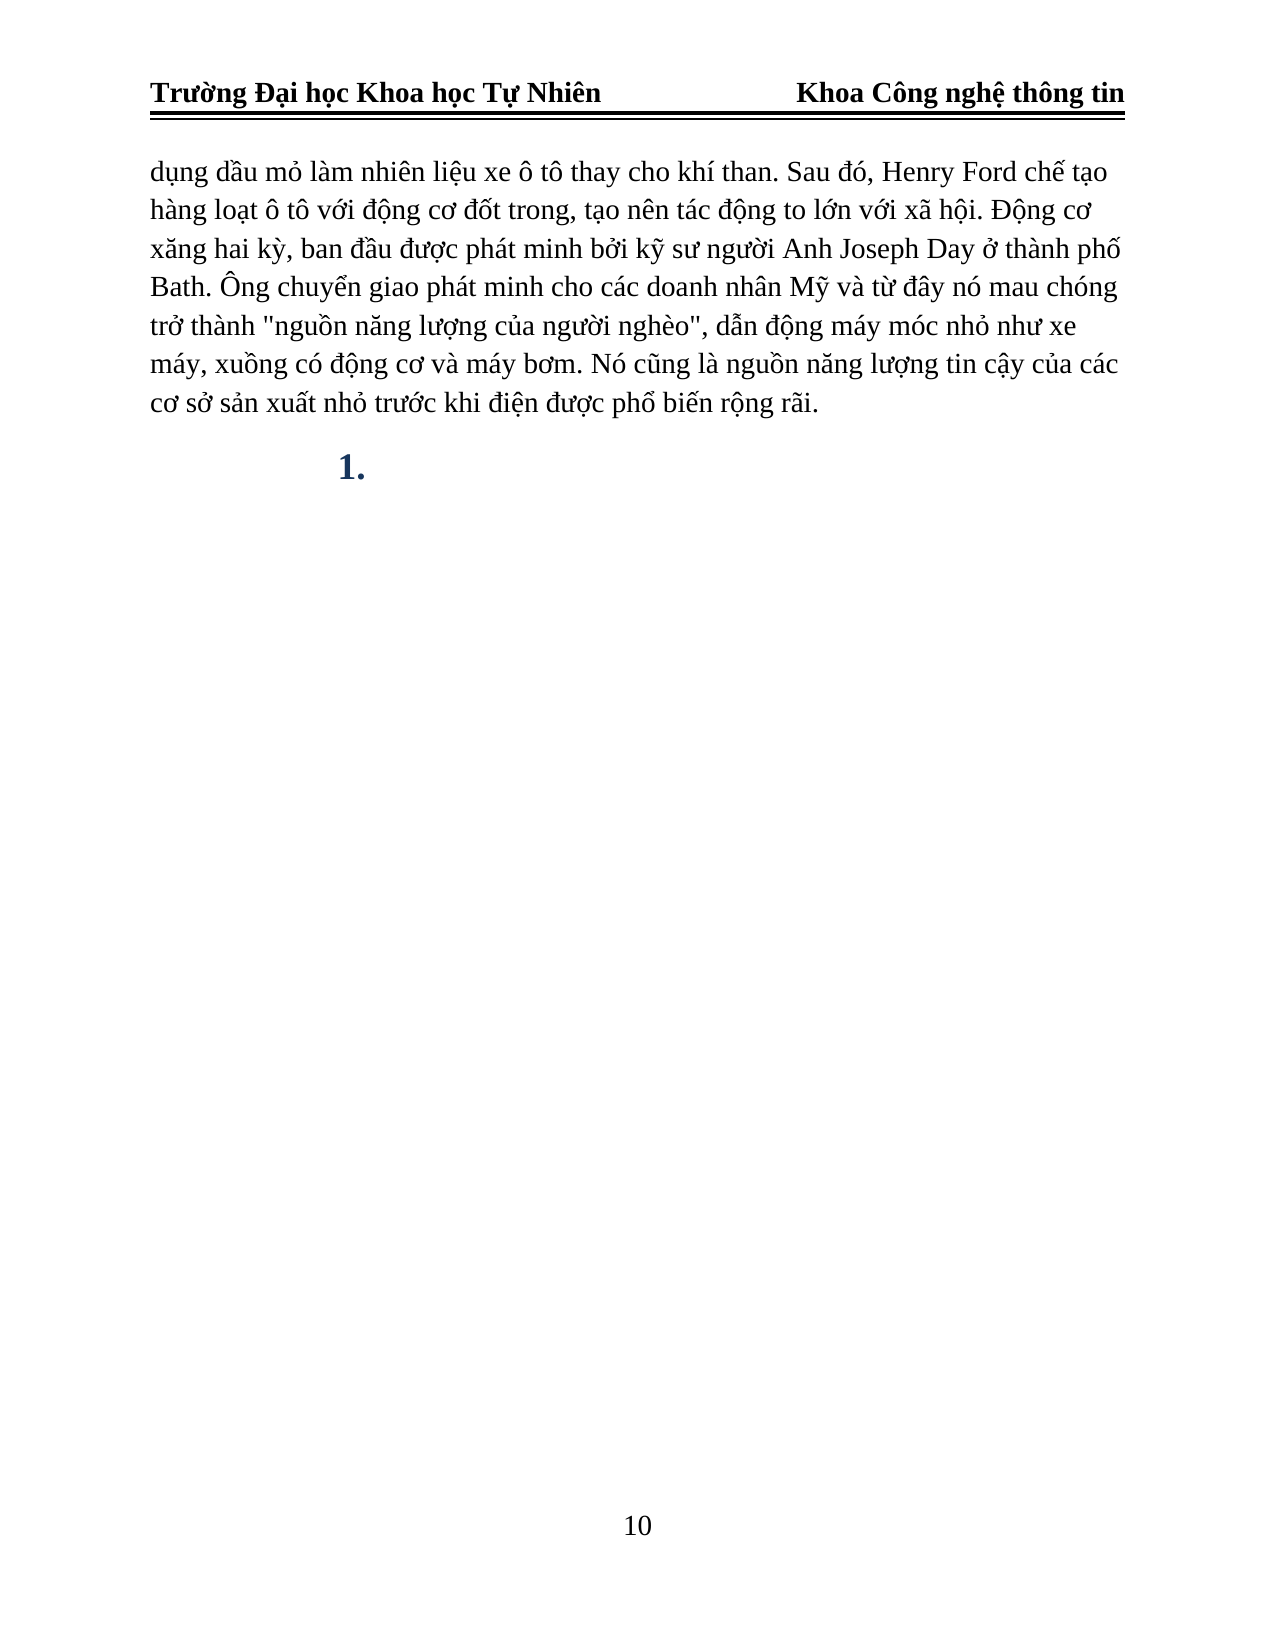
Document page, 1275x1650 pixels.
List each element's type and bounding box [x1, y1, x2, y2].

text [150, 154, 1125, 418]
